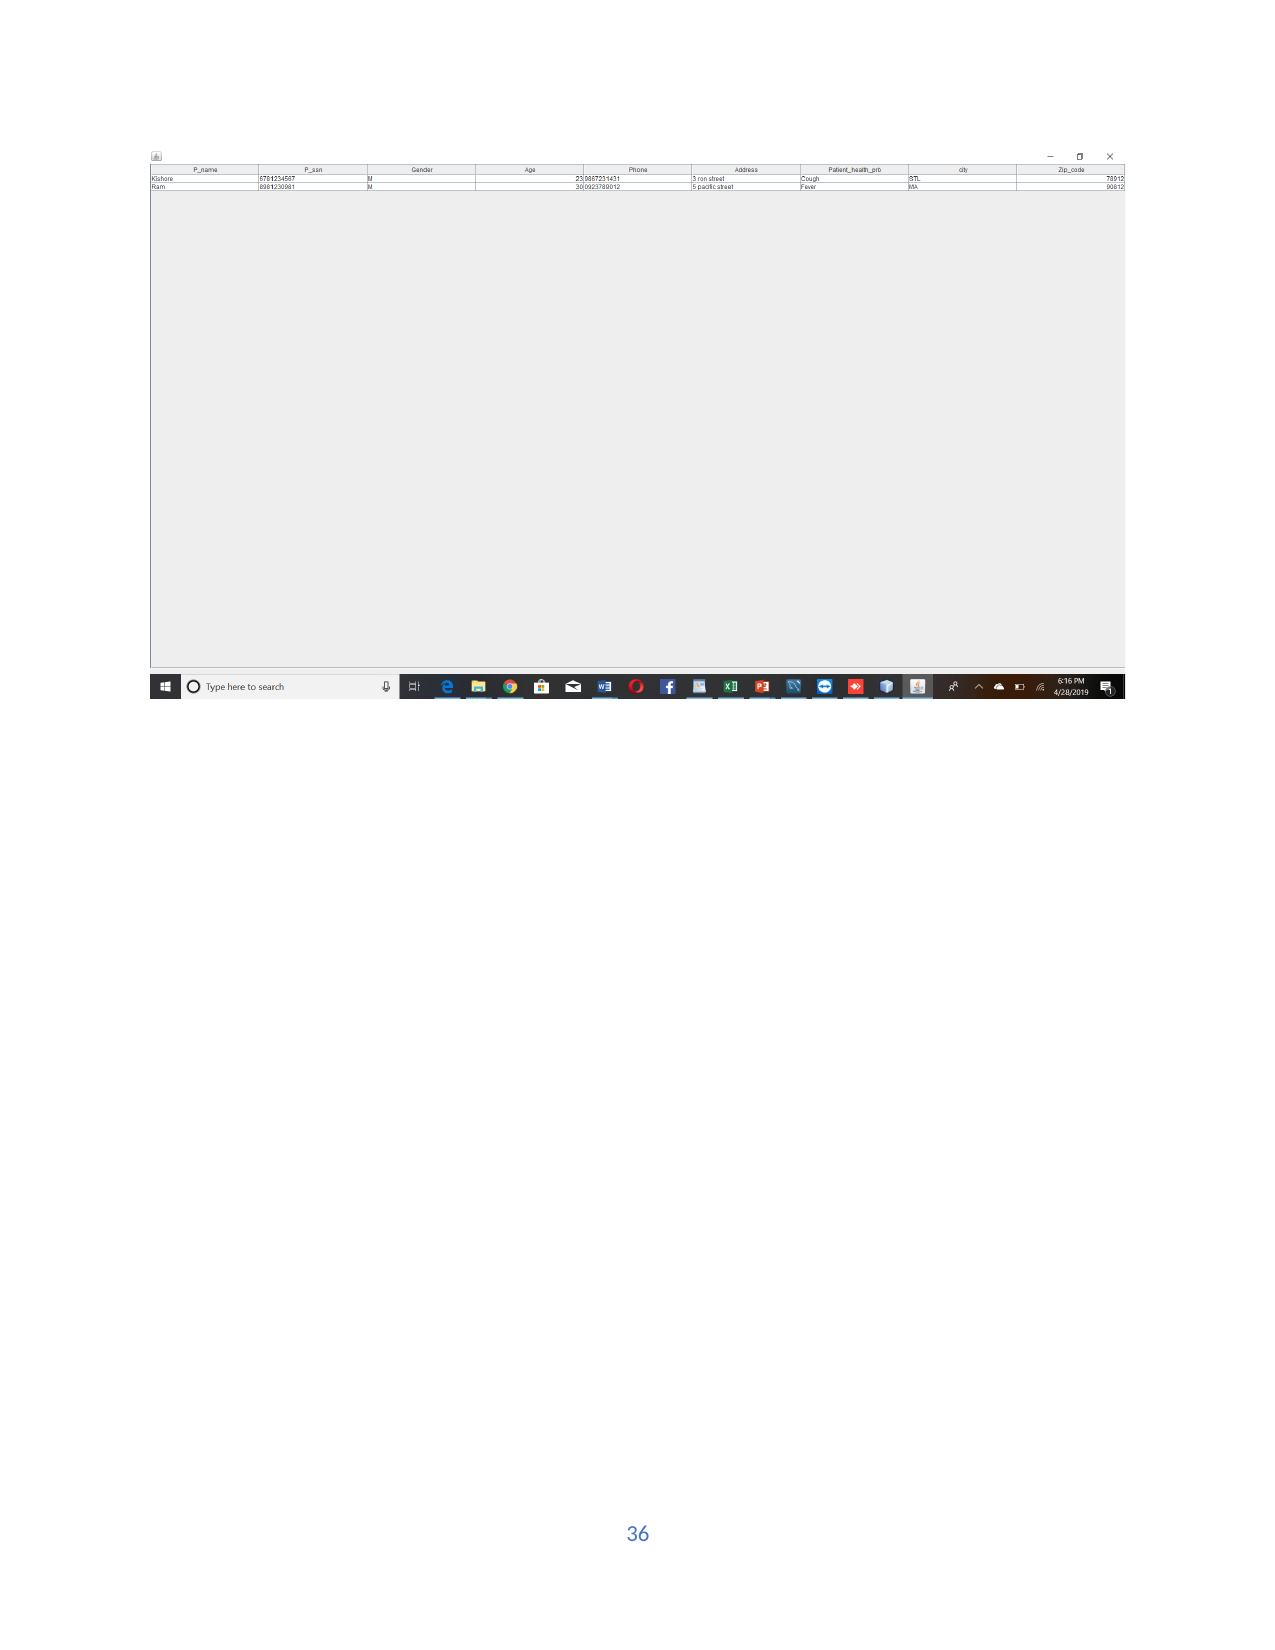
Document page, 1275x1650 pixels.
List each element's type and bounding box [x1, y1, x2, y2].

picture [150, 150, 1125, 699]
